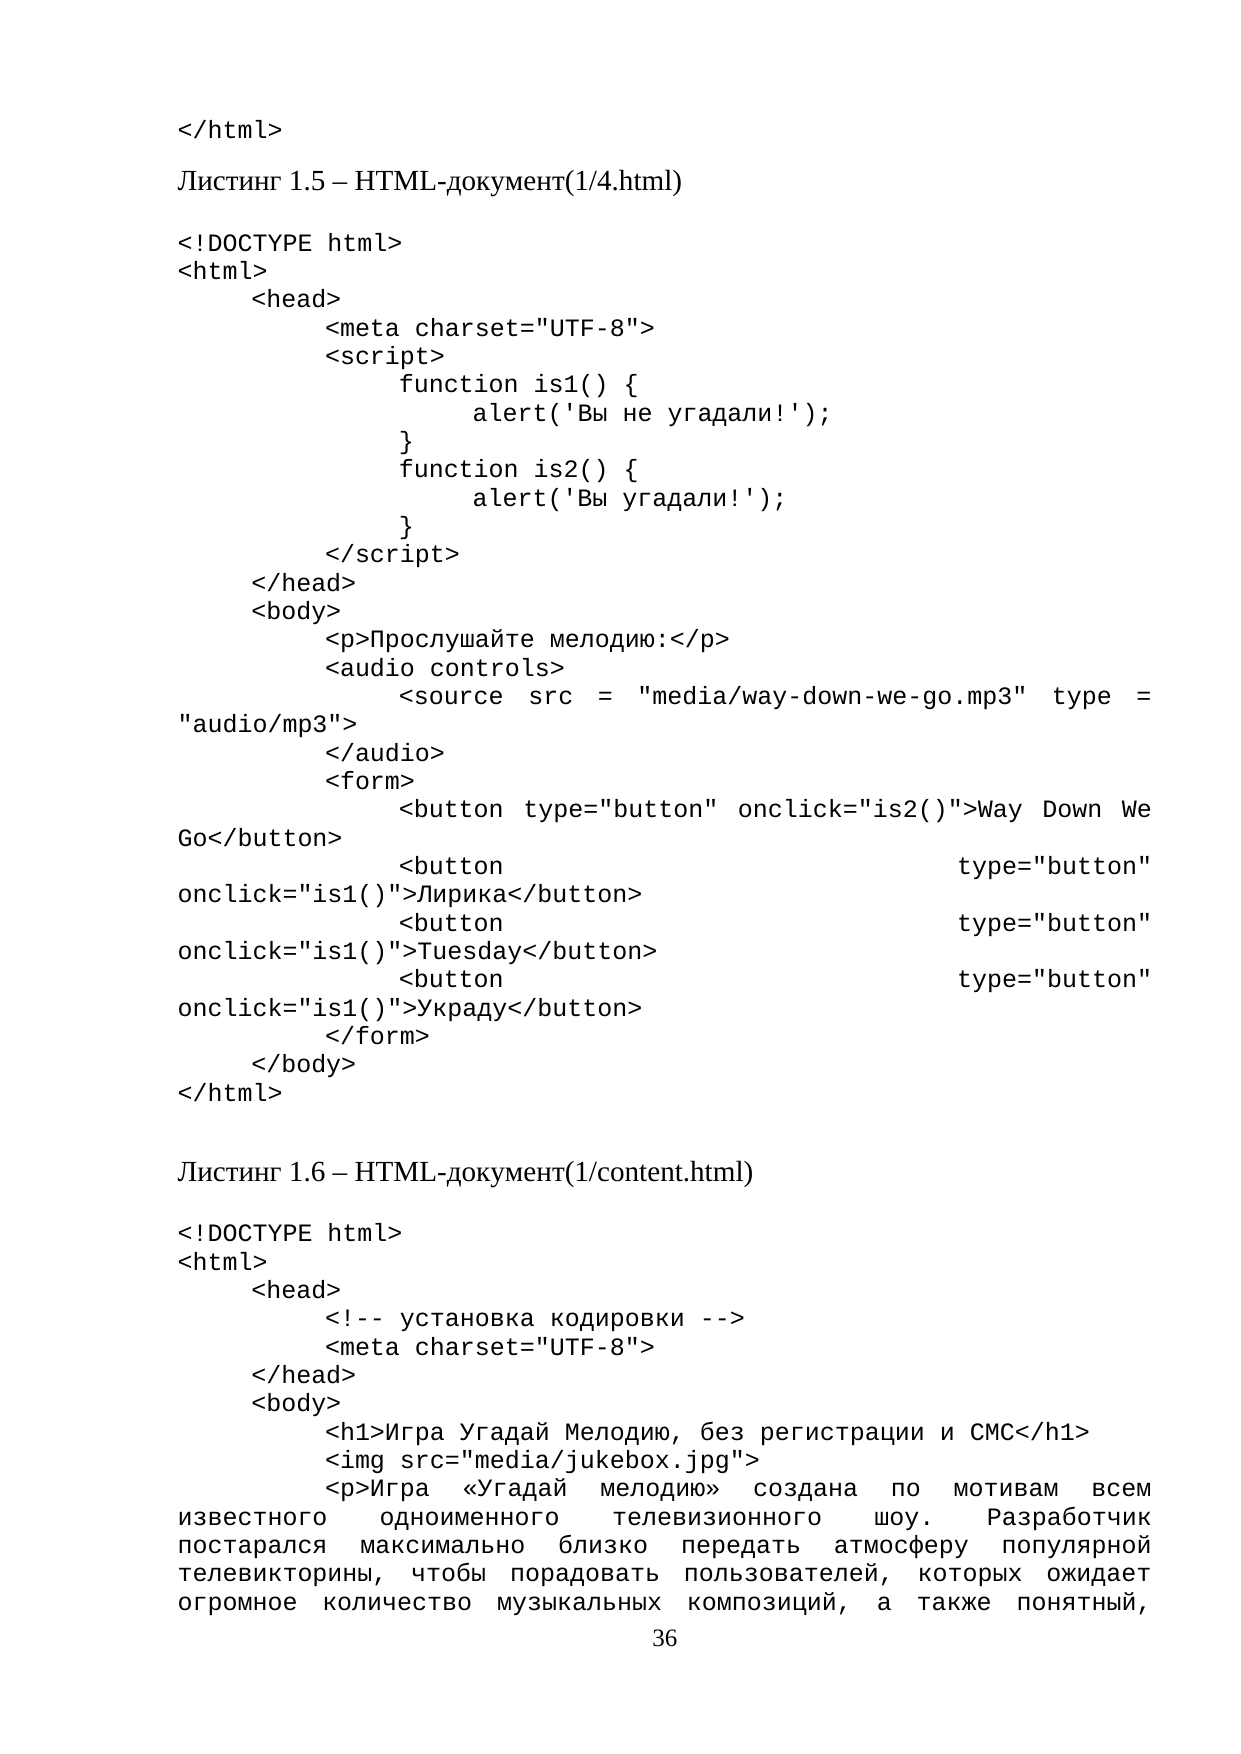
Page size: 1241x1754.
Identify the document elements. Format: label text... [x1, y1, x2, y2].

text <!-- установка кодировки --> [177, 1306, 1152, 1334]
text function is1() { [177, 372, 1152, 400]
text function is2() { [177, 457, 1152, 485]
text <script> [177, 343, 1152, 372]
text } [177, 428, 1152, 457]
text <html> [177, 258, 1152, 287]
text <h1>Игра Угадай Мелодию, без регистрации и СМС</h1> [177, 1419, 1152, 1447]
text Листинг 1.5 – HTML-документ(1/4.html) [177, 163, 1152, 197]
text <button type="button" onclick="is2()">Way Down We Go</button> [177, 797, 1152, 853]
text <button type="button" onclick="is1()">Tuesday</button> [177, 910, 1152, 967]
text <audio controls> [177, 655, 1152, 683]
text <button type="button" onclick="is1()">Лирика</button> [177, 853, 1152, 910]
text <!DOCTYPE html> [177, 1221, 1152, 1249]
text </head> [177, 570, 1152, 598]
text </form> [177, 1023, 1152, 1052]
text <body> [177, 1391, 1152, 1419]
text alert('Вы угадали!'); [177, 485, 1152, 513]
text </head> [177, 1362, 1152, 1391]
text <!DOCTYPE html> [177, 230, 1152, 258]
text </script> [177, 542, 1152, 570]
text <img src="media/jukebox.jpg"> [177, 1447, 1152, 1476]
text <body> [177, 598, 1152, 627]
text </html> [177, 118, 1152, 146]
text </audio> [177, 740, 1152, 768]
text } [177, 513, 1152, 542]
text <meta charset="UTF-8"> [177, 315, 1152, 343]
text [177, 1476, 1152, 1617]
text alert('Вы не угадали!'); [177, 400, 1152, 428]
text <head> [177, 287, 1152, 315]
text <form> [177, 768, 1152, 797]
text <p>Прослушайте мелодию:</p> [177, 627, 1152, 655]
text </body> [177, 1052, 1152, 1080]
text Листинг 1.6 – HTML-документ(1/content.html) [177, 1154, 1152, 1187]
text <head> [177, 1277, 1152, 1306]
text <button type="button" onclick="is1()">Украду</button> [177, 967, 1152, 1023]
text <html> [177, 1249, 1152, 1277]
text </html> [177, 1080, 1152, 1108]
text <source src = "media/way-down-we-go.mp3" type = "audio/mp3"> [177, 683, 1152, 740]
text <meta charset="UTF-8"> [177, 1334, 1152, 1362]
